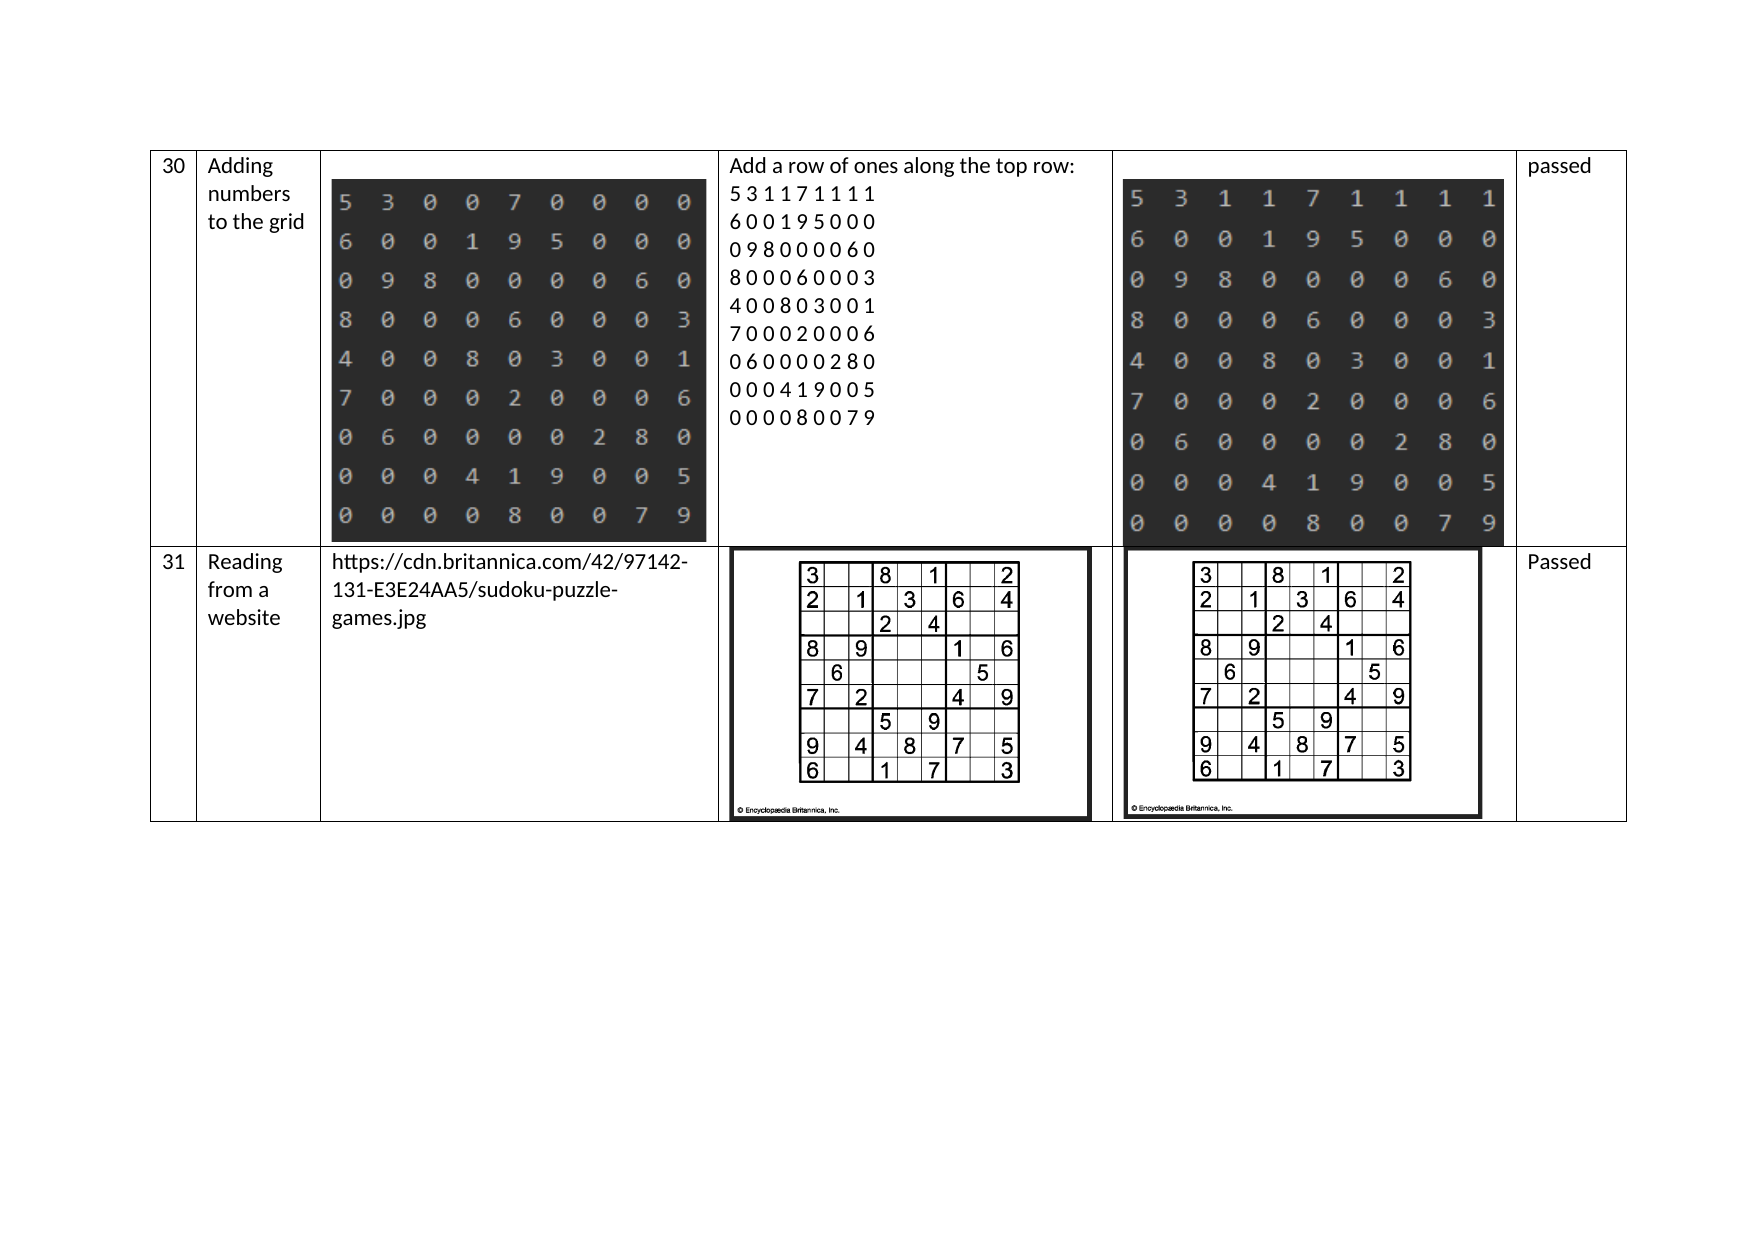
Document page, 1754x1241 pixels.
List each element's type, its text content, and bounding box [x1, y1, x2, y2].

table_cell Reading from a website [197, 547, 320, 821]
table_cell 30 [151, 151, 196, 546]
picture [1123, 547, 1483, 819]
picture [729, 547, 1092, 821]
table_cell Passed [1517, 547, 1626, 821]
picture [331, 179, 707, 542]
picture [1122, 179, 1504, 546]
table_cell 31 [151, 547, 196, 821]
table_cell [719, 547, 729, 821]
table_cell https://cdn.britannica.com/42/97142-131-E3E24AA5/sudoku-puzzle-games.jpg [321, 547, 718, 821]
table_cell passed [1517, 151, 1626, 546]
table_cell [1113, 547, 1516, 821]
table_cell [1092, 547, 1112, 821]
table_cell Adding numbers to the grid [197, 151, 320, 546]
table_cell Add a row of ones along the top row: 5 3 1 1 7 1 1 1 1 6 0 0 1 9 5 0 0 0 0 9 8 0 0 0 0 6 0 8 0 0 0 6 0 0 0 3 4 0 0 8 0 3 0 0 1 7 0 0 0 2 0 0 0 6 0 6 0 0 0 0 2 8 0 0 0 0 4 1 9 0 0 5 0 0 0 0 8 0 0 7 9 [719, 151, 1112, 546]
table_cell [321, 151, 718, 546]
table_cell [1113, 151, 1516, 546]
